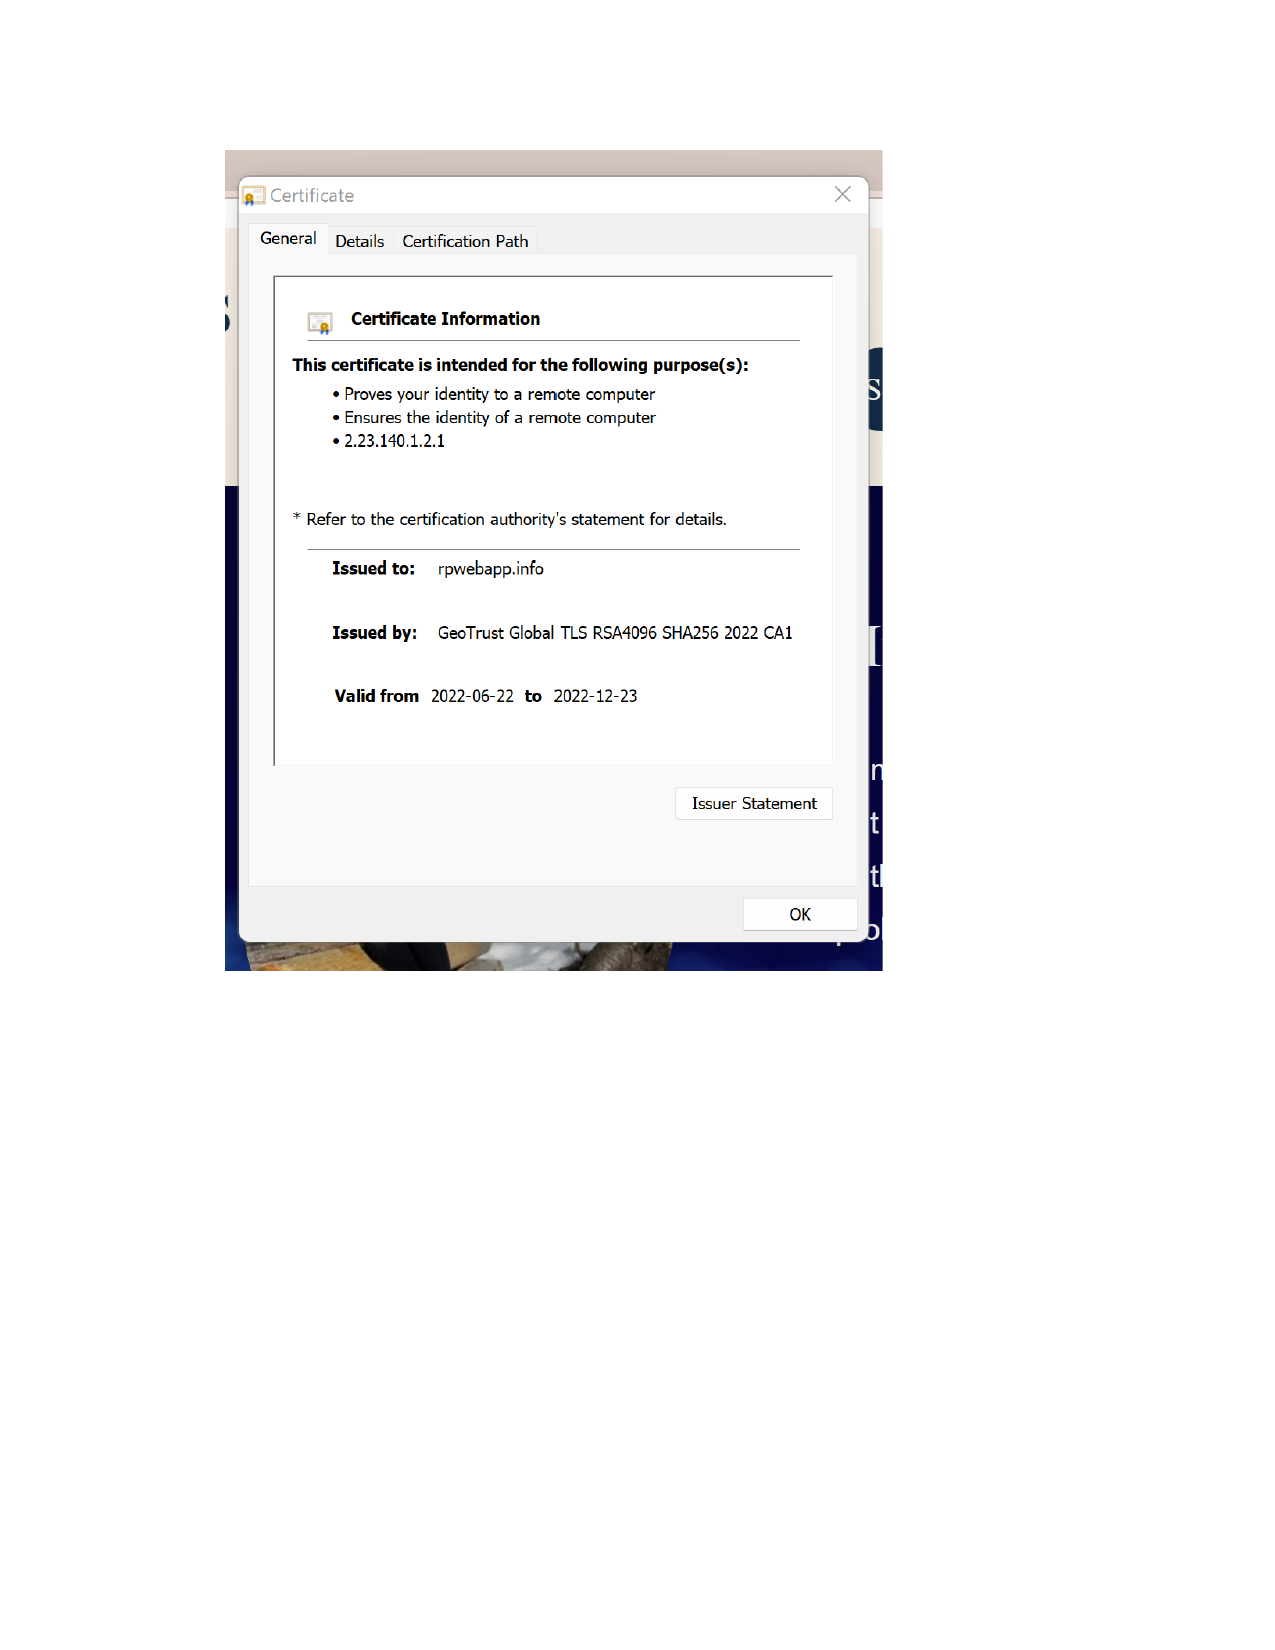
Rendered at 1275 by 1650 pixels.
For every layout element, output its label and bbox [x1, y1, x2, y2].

picture [225, 150, 883, 971]
